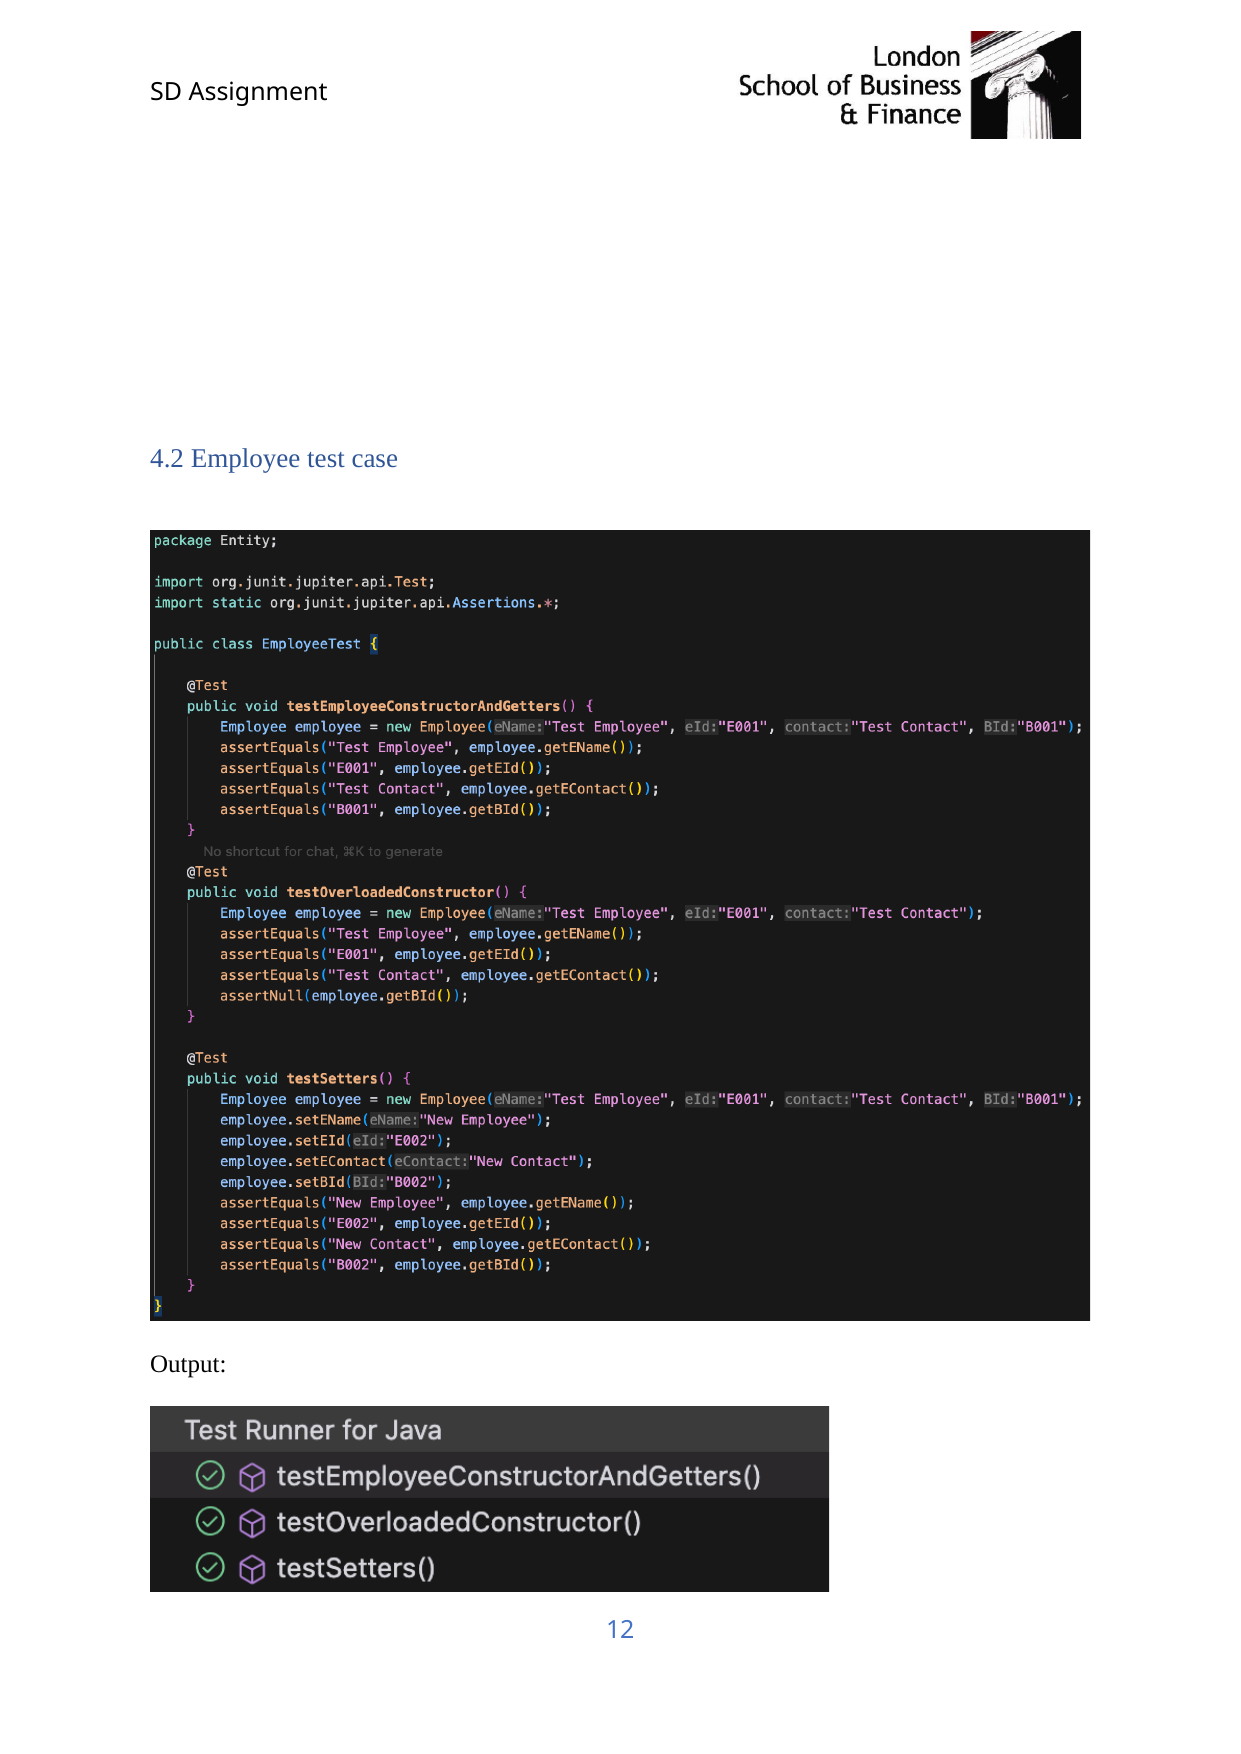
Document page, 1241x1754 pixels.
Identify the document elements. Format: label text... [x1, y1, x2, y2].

picture [733, 31, 1082, 141]
subtitle 4.2 Employee test case [150, 442, 1090, 473]
picture [150, 530, 1091, 1321]
text Output: [150, 1349, 1090, 1378]
picture [150, 1406, 830, 1592]
